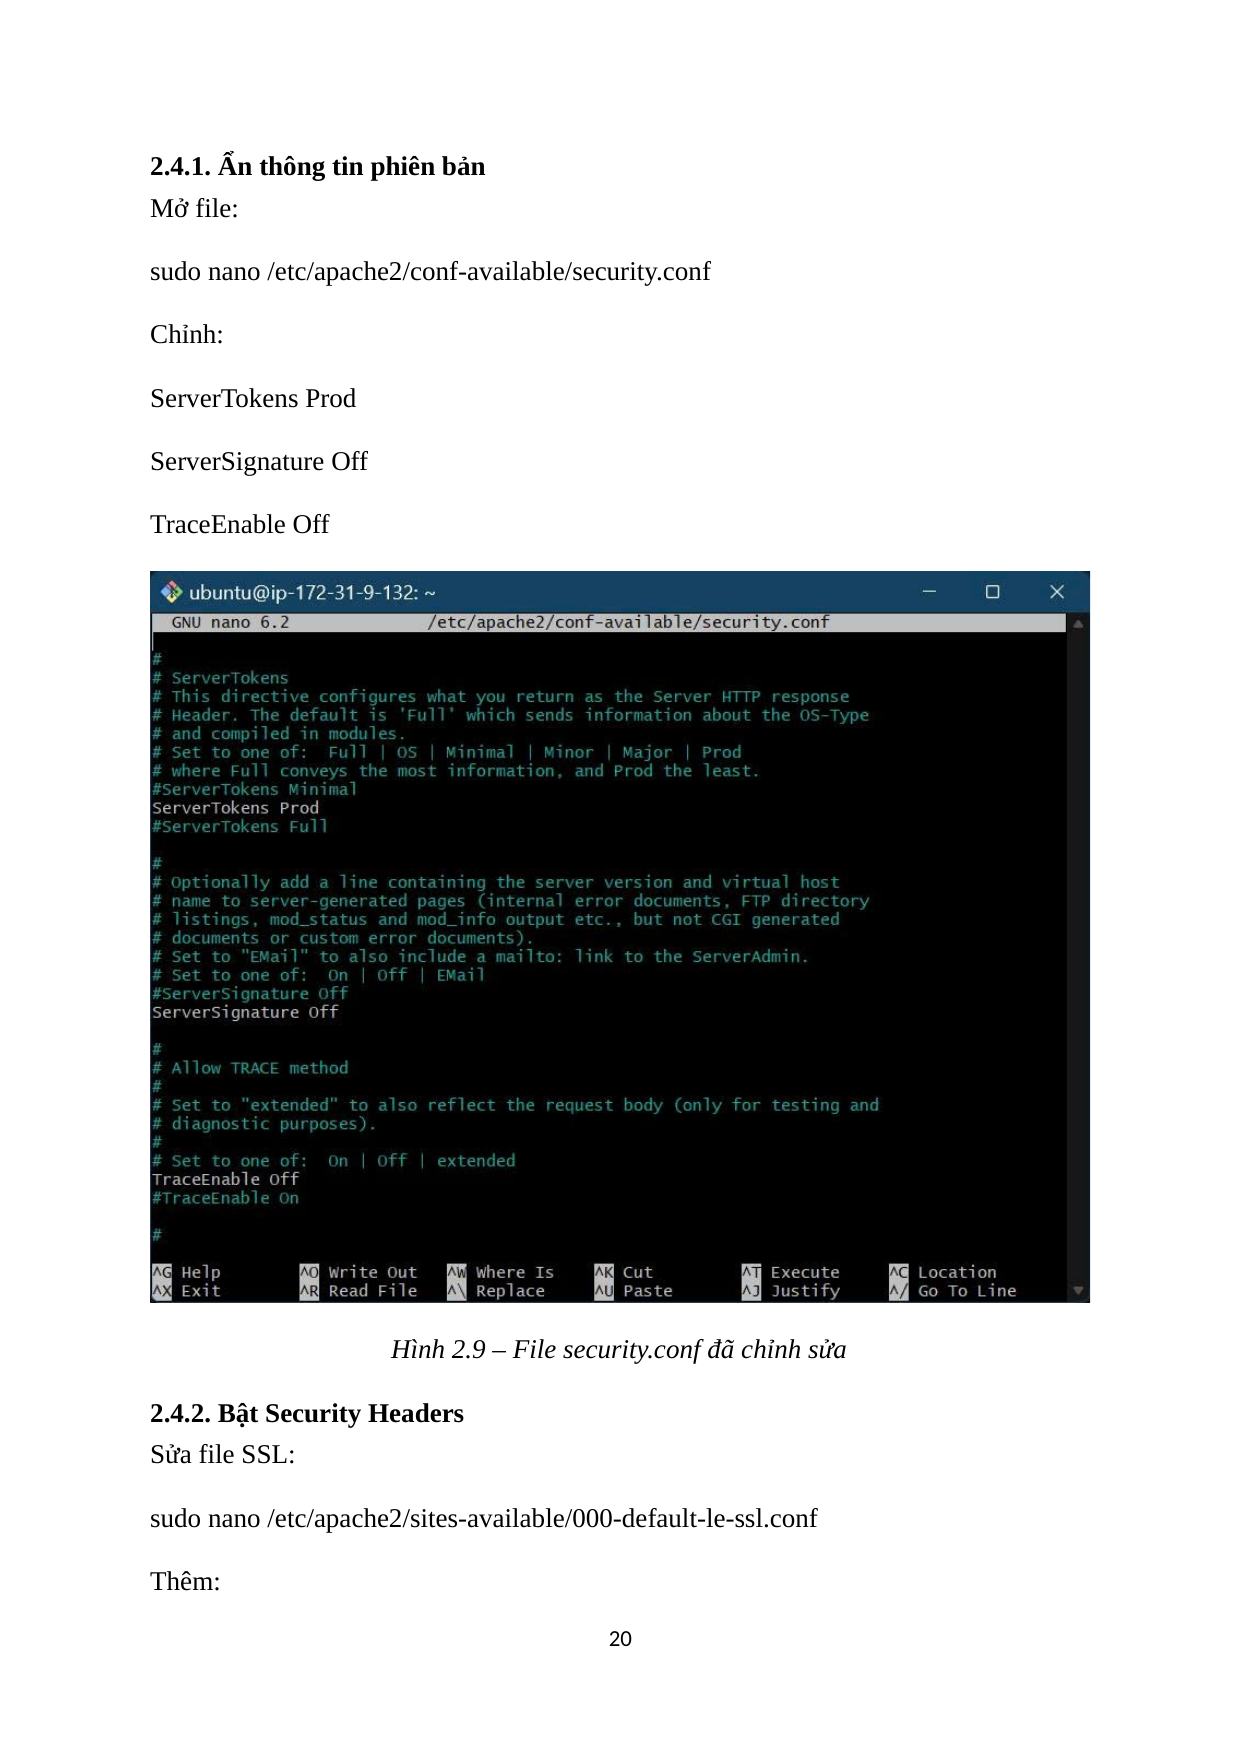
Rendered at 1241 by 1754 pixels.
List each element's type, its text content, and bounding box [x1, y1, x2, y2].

text Sửa file SSL: [150, 1438, 1090, 1470]
text Thêm: [150, 1565, 1090, 1596]
text Chỉnh: [150, 318, 1090, 350]
text sudo nano /etc/apache2/sites-available/000-default-le-ssl.conf [150, 1502, 1090, 1533]
text Mở file: [150, 192, 1090, 223]
text ServerSignature Off [150, 445, 1090, 476]
subtitle 2.4.2. Bật Security Headers [150, 1397, 1090, 1428]
text TraceEnable Off [150, 508, 1090, 540]
text Hình 2.9 – File security.conf đã chỉnh sửa [150, 1333, 1090, 1364]
text sudo nano /etc/apache2/conf-available/security.conf [150, 255, 1090, 286]
text ServerTokens Prod [150, 382, 1090, 413]
subtitle 2.4.1. Ẩn thông tin phiên bản [150, 150, 1090, 181]
picture [150, 571, 1091, 1303]
